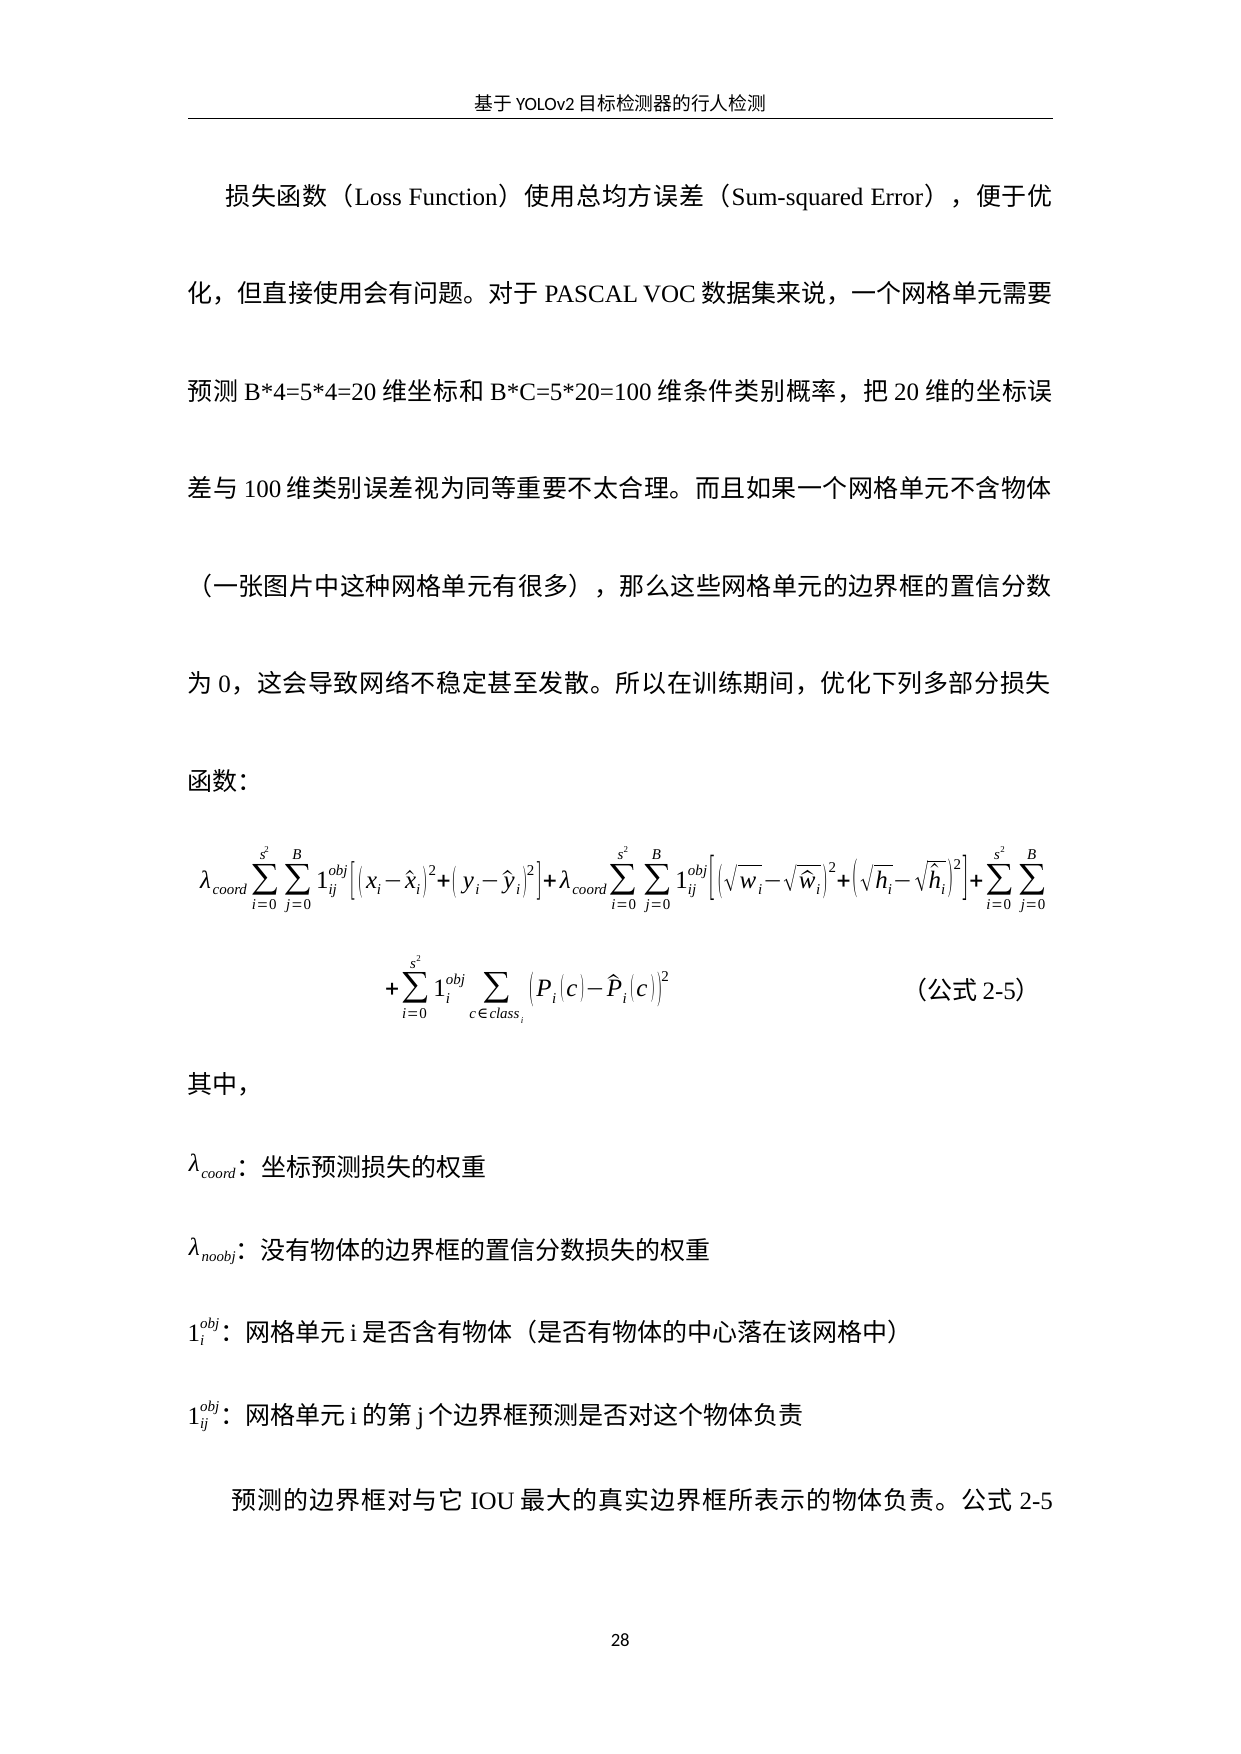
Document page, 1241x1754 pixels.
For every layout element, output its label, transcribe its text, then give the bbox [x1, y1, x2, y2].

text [187, 1466, 1053, 1531]
text 其中， [187, 1050, 1053, 1115]
text ：网格单元i的第j个边界框预测是否对这个物体负责 [187, 1383, 1053, 1448]
table_header [188, 830, 1052, 940]
text ：坐标预测损失的权重 [187, 1133, 1053, 1198]
table_cell [188, 940, 866, 1050]
table_cell （公式2-5） [866, 940, 1052, 1050]
text 损失函数（Loss Function）使用总均方误差（Sum-squared Error），便于优化，但直接使用会有问题。对于PASCAL VOC数据集来说，一个网格单元需要预测B*4=5*4=20维坐标和B*C=5*20=100维条件类别概率，把20维的坐标误差与100维类别误差视为同等重要不太合理。而且如果一个网格单元不含物体（一张图片中这种网格单元有很多），那么这些网格单元的边界框的置信分数为0，这会导致网络不稳定甚至发散。所以在训练期间，优化下列多部分损失函数： [187, 162, 1053, 812]
text ：网格单元i是否含有物体（是否有物体的中心落在该网格中） [187, 1299, 1053, 1364]
text ：没有物体的边界框的置信分数损失的权重 [187, 1216, 1053, 1281]
